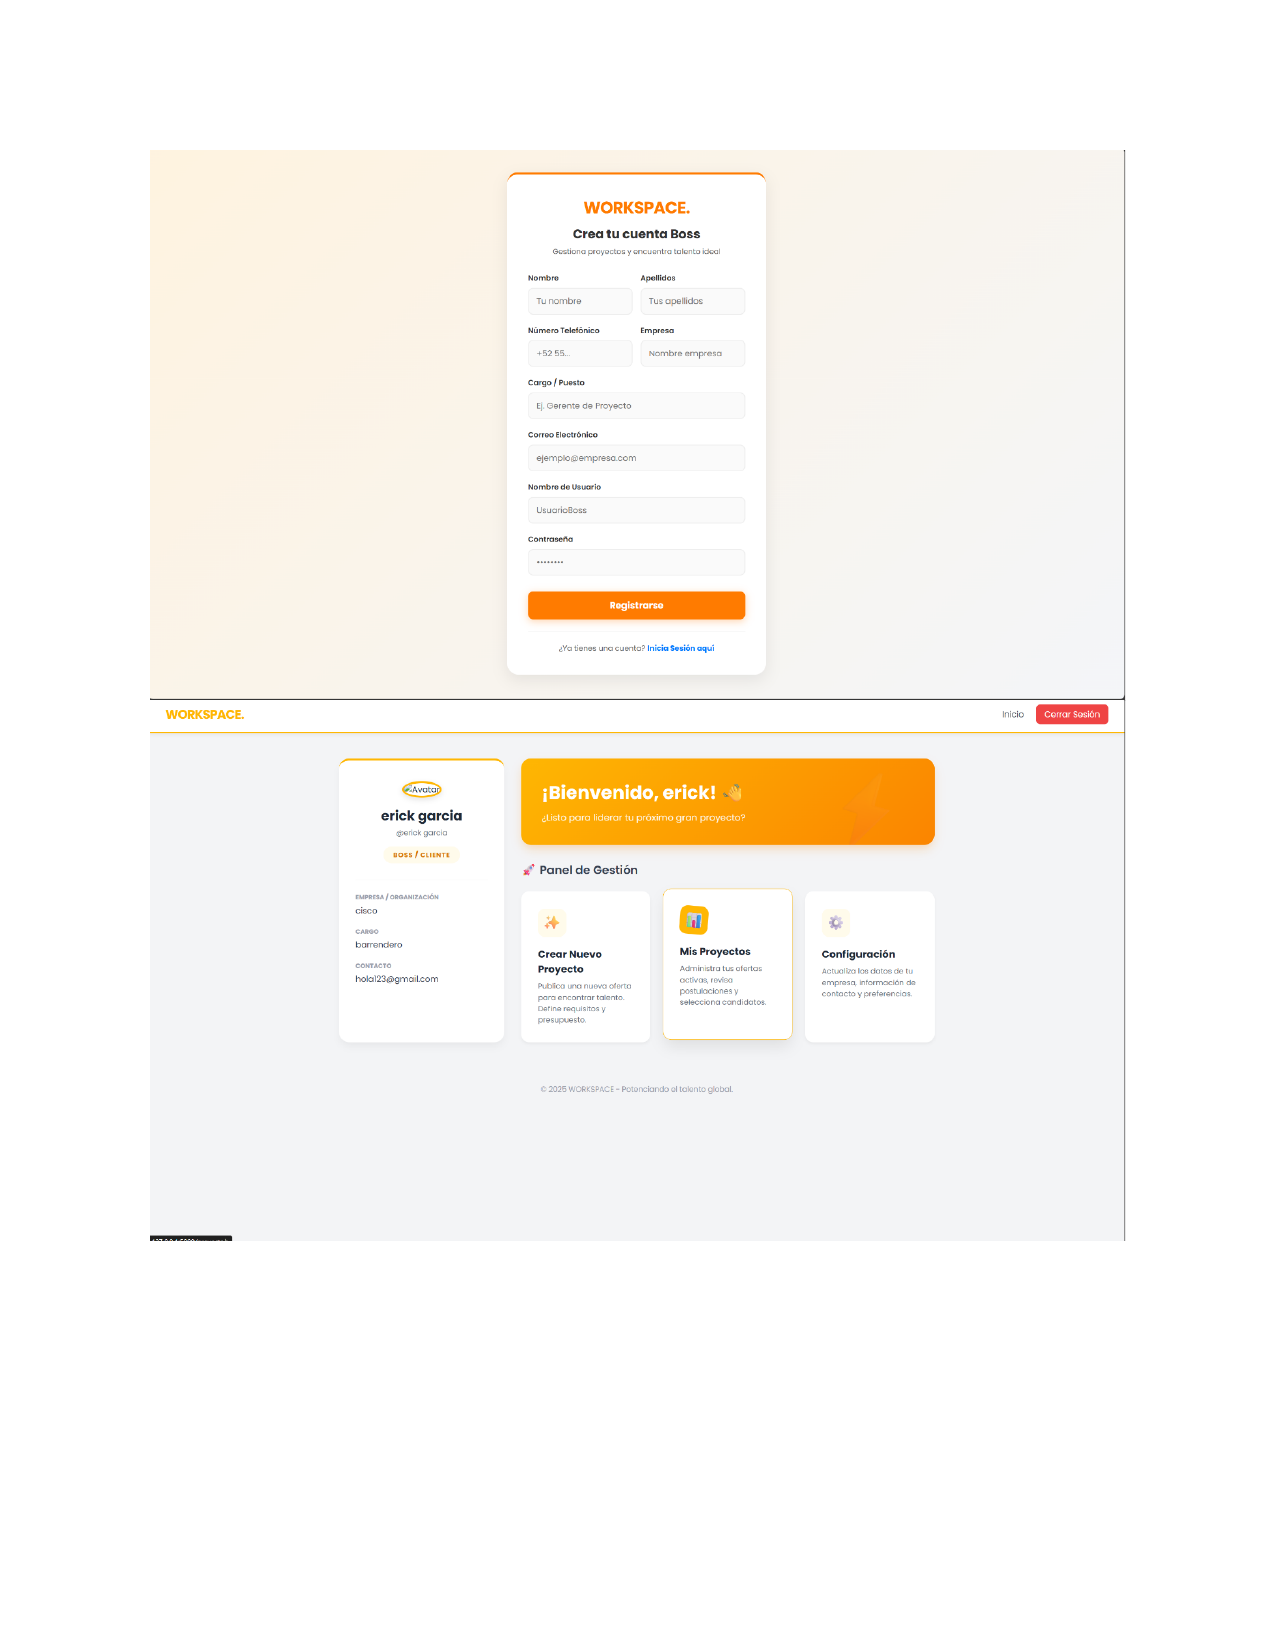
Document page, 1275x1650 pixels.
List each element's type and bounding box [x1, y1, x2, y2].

picture [150, 150, 1125, 1241]
